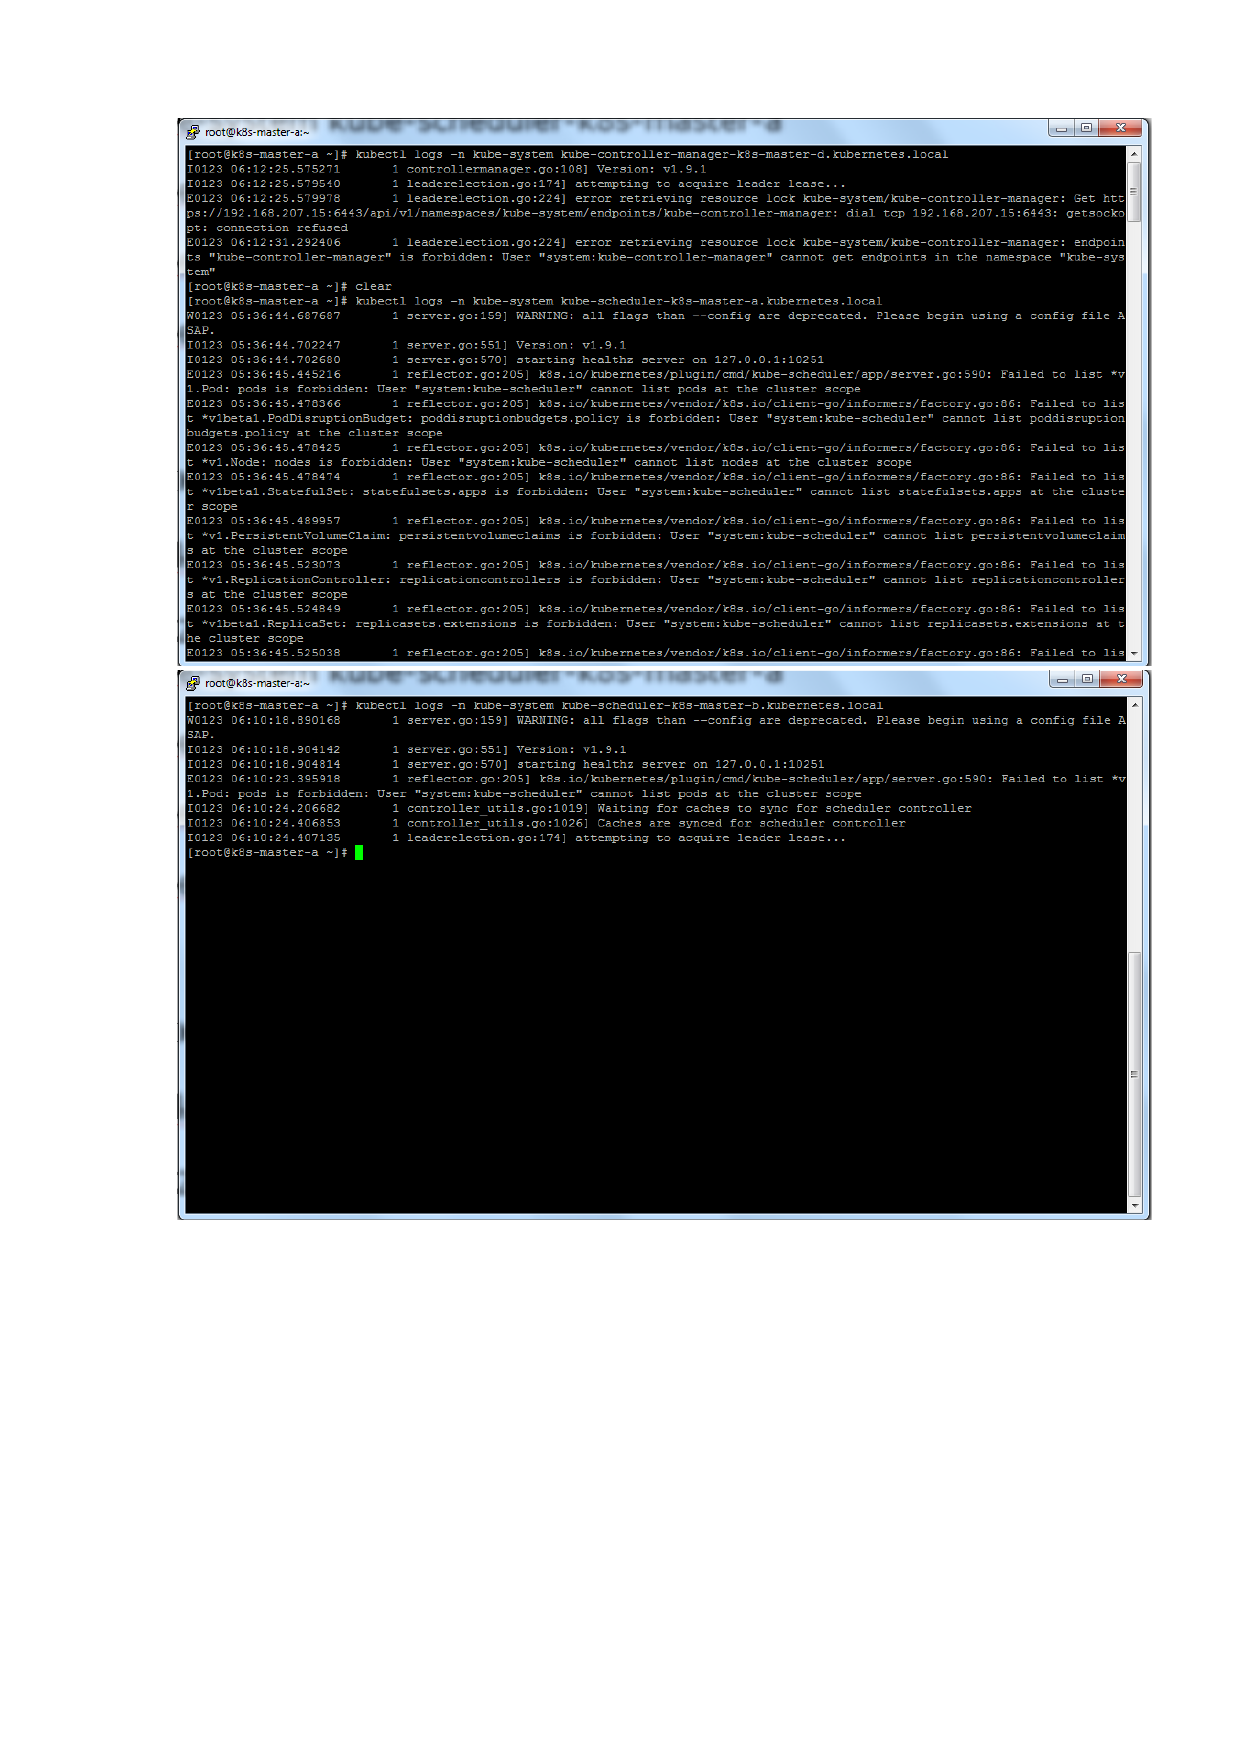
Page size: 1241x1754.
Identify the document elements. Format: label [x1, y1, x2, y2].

picture [177, 118, 1152, 666]
picture [177, 670, 1152, 1220]
